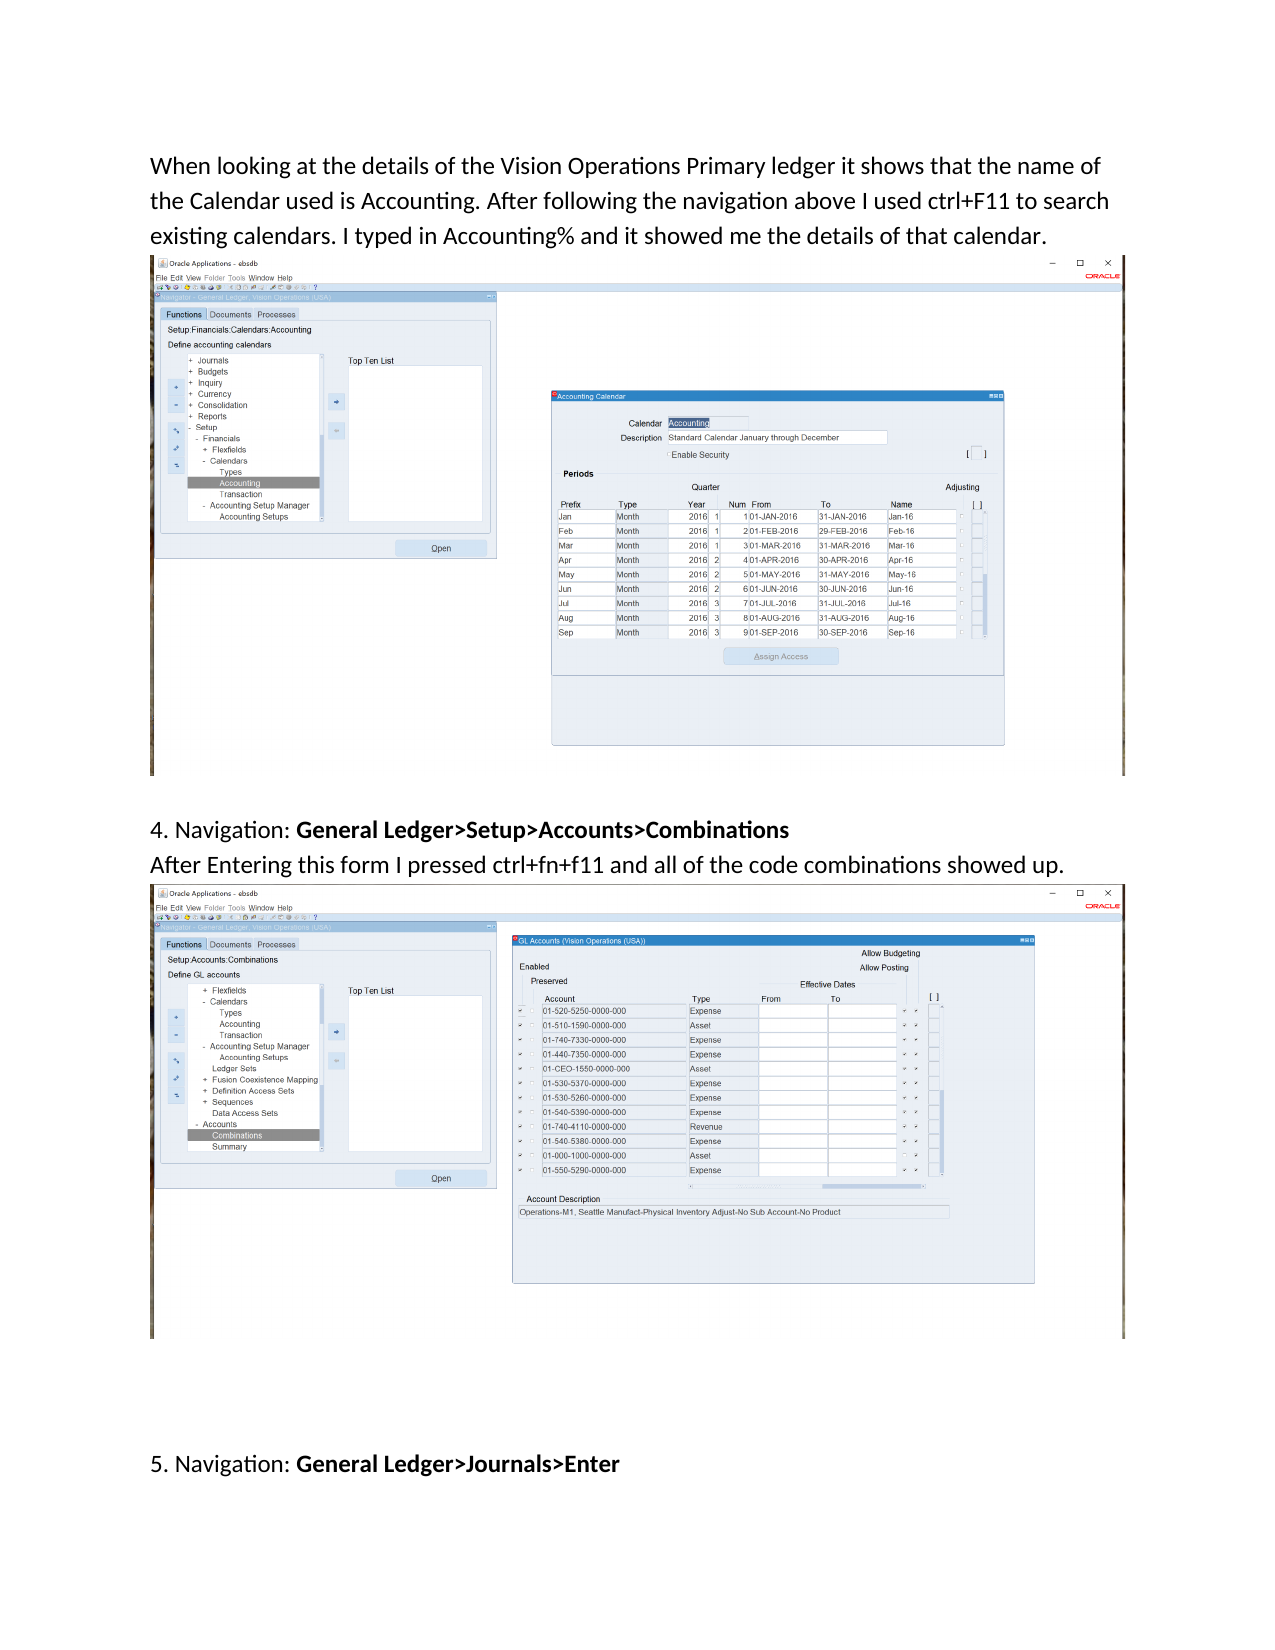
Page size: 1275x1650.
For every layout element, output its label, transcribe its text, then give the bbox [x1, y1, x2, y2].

text When looking at the details of the Vision Operations Primary ledger it shows that the name of the Calendar used is Accounting. After following the navigation above I used ctrl+F11 to search existing calendars. I typed in Accounting% and it showed me the details of that calendar. [150, 150, 1125, 251]
picture [150, 255, 1125, 776]
text 5. Navigation: General Ledger>Journals>Enter [150, 1448, 1125, 1478]
picture [150, 884, 1125, 1339]
text 4. Navigation: General Ledger>Setup>Accounts>Combinations [150, 814, 1125, 845]
text After Entering this form I pressed ctrl+fn+f11 and all of the code combinations showed up. [150, 849, 1125, 880]
